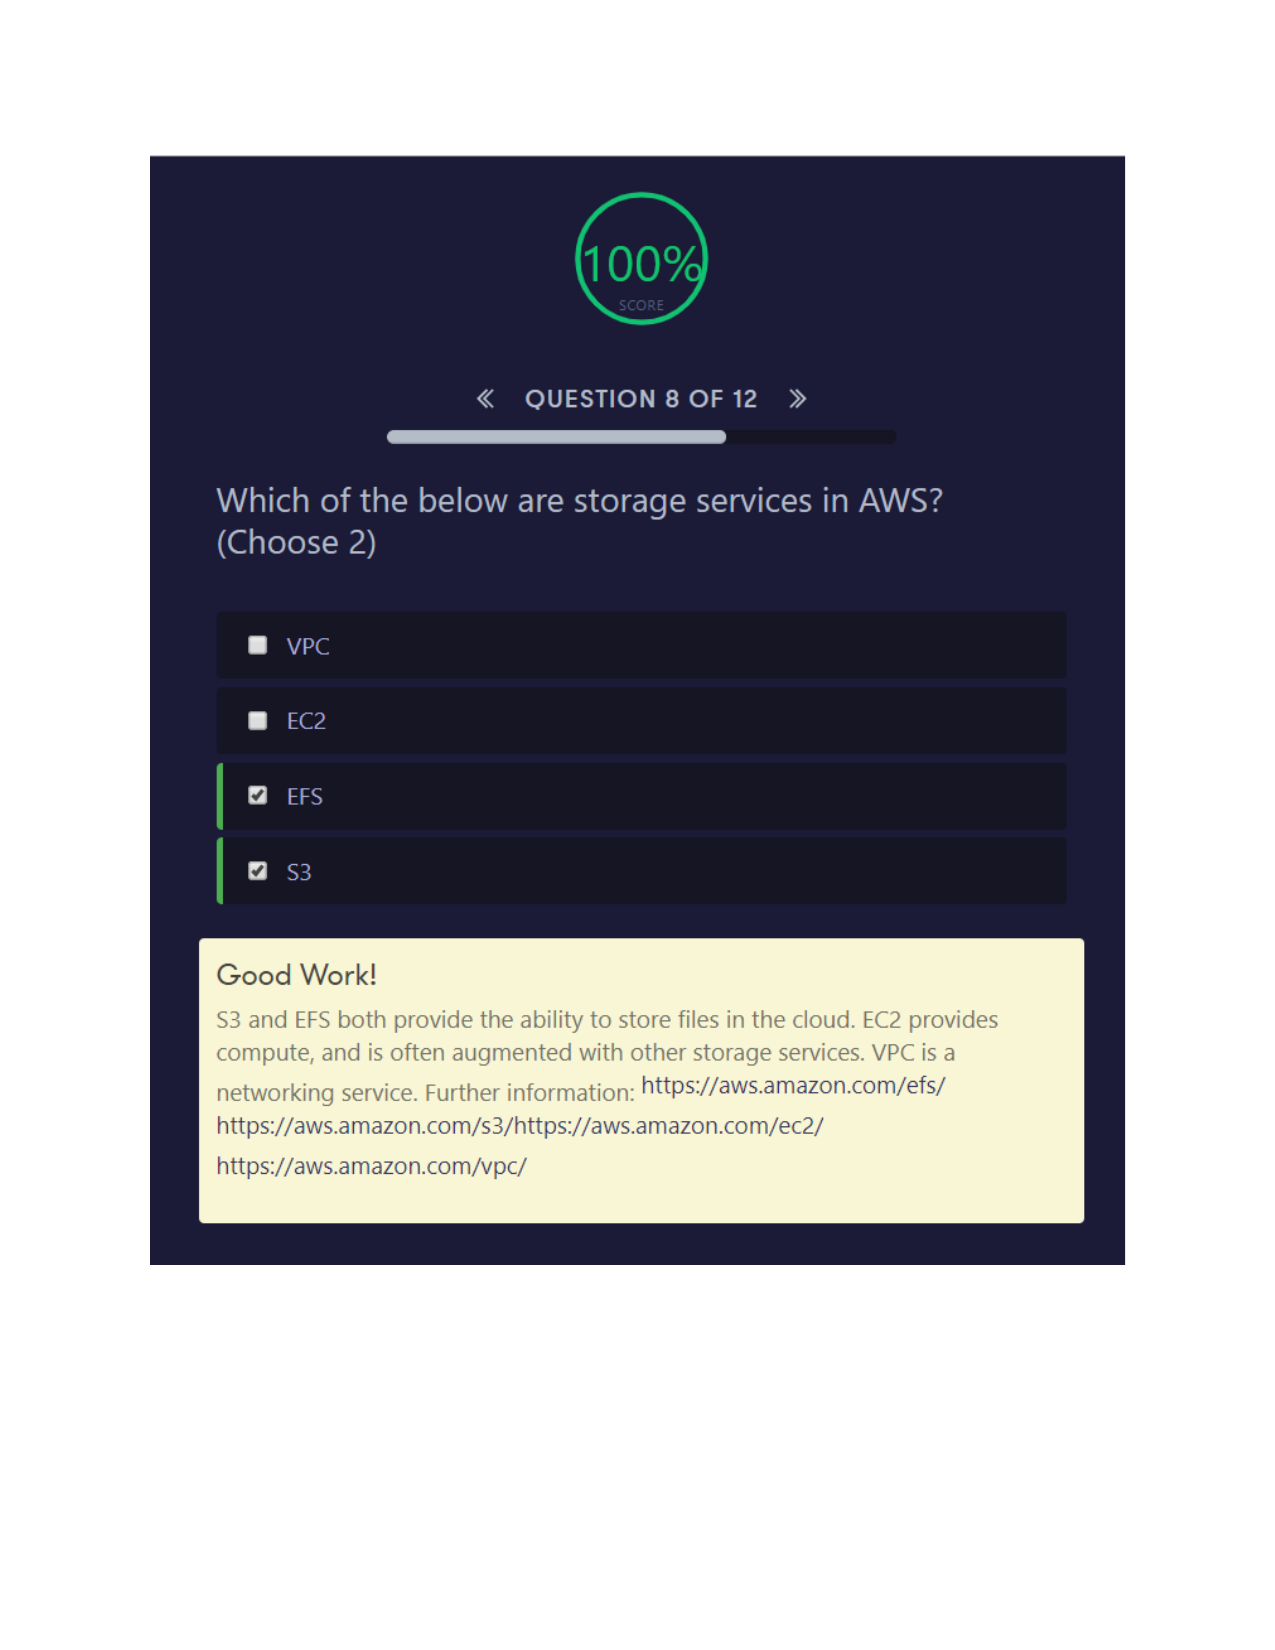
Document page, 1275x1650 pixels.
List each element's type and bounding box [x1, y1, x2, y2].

picture [150, 150, 1125, 1265]
